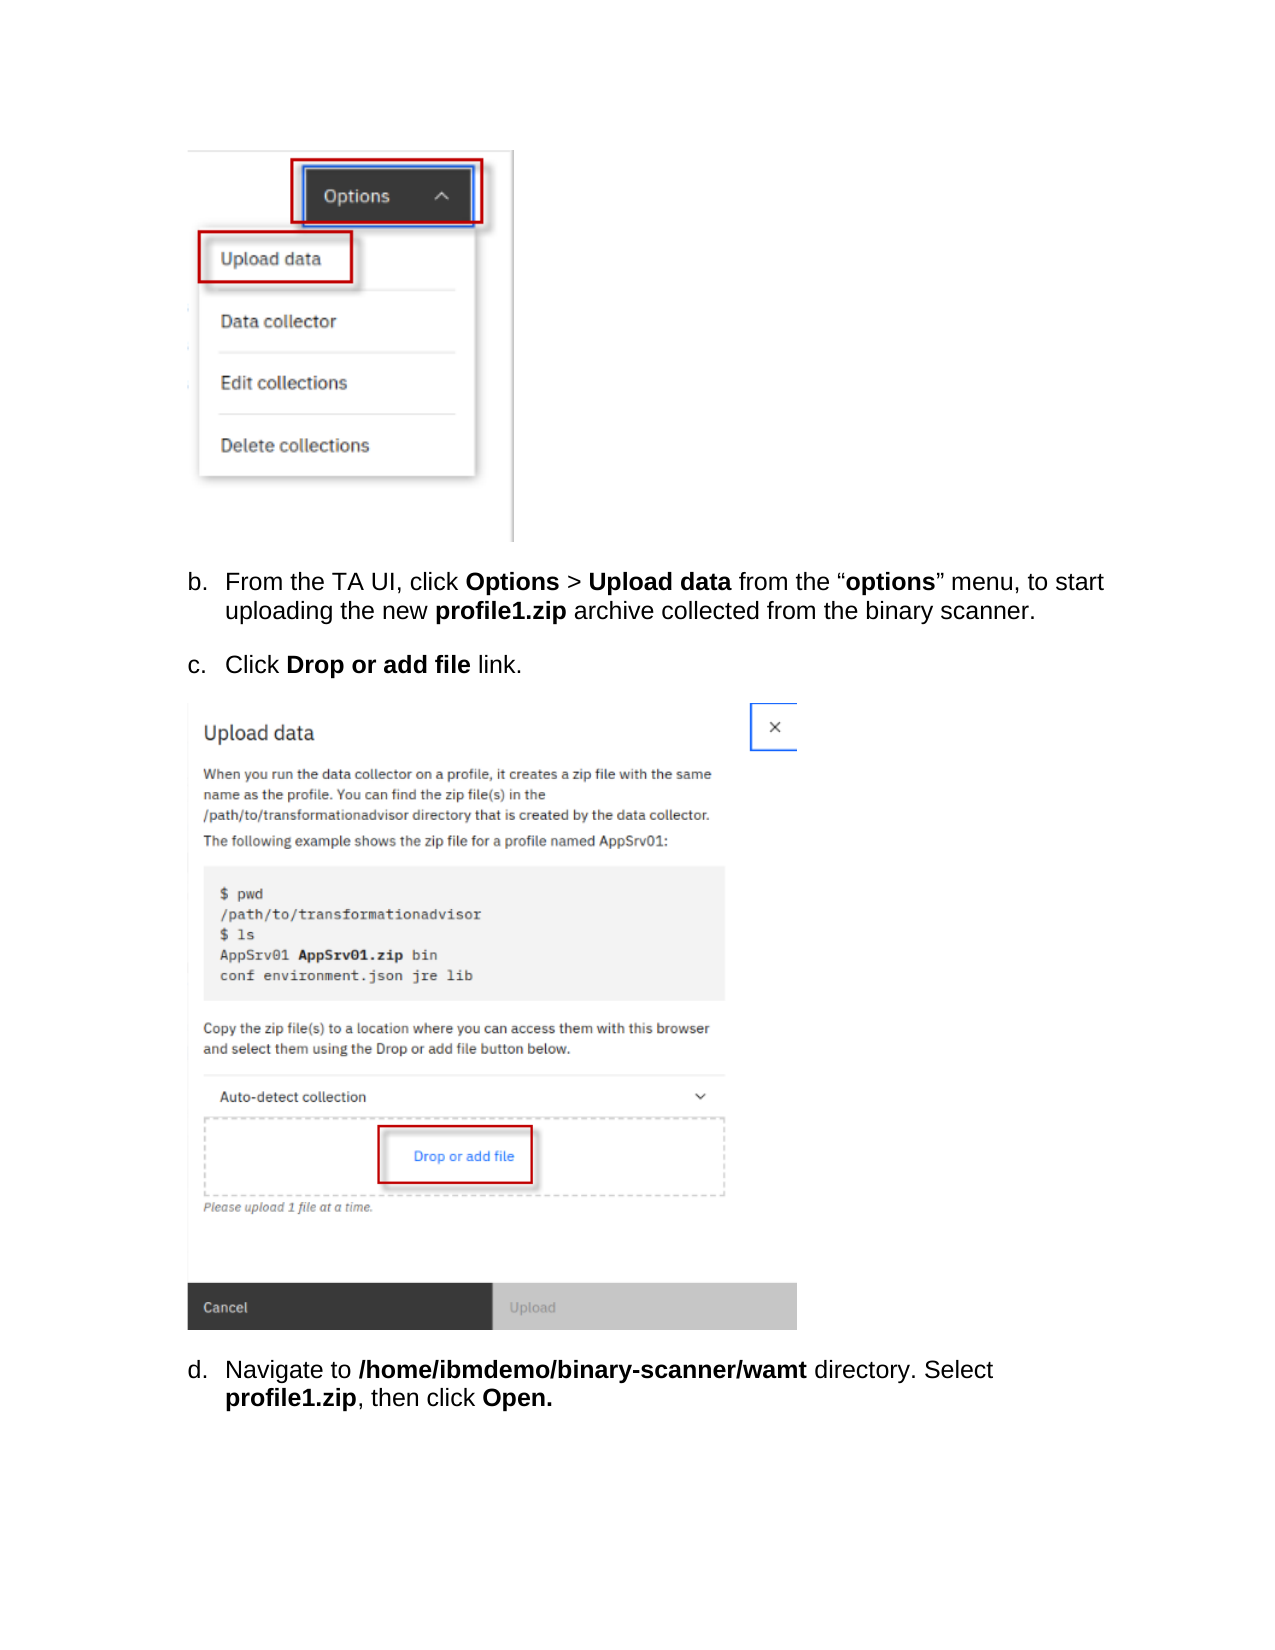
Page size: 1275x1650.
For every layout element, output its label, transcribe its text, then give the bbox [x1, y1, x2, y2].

list Navigate to /home/ibmdemo/binary-scanner/wamt directory. Select profile1.zip, then click Open. [187, 1354, 1125, 1412]
list Click Drop or add file link. [187, 649, 1125, 678]
picture [187, 703, 797, 1330]
picture [187, 150, 514, 542]
list From the TA UI, click Options > Upload data from the “options” menu, to start uploading the new profile1.zip archive collected from the binary scanner. [187, 567, 1125, 624]
